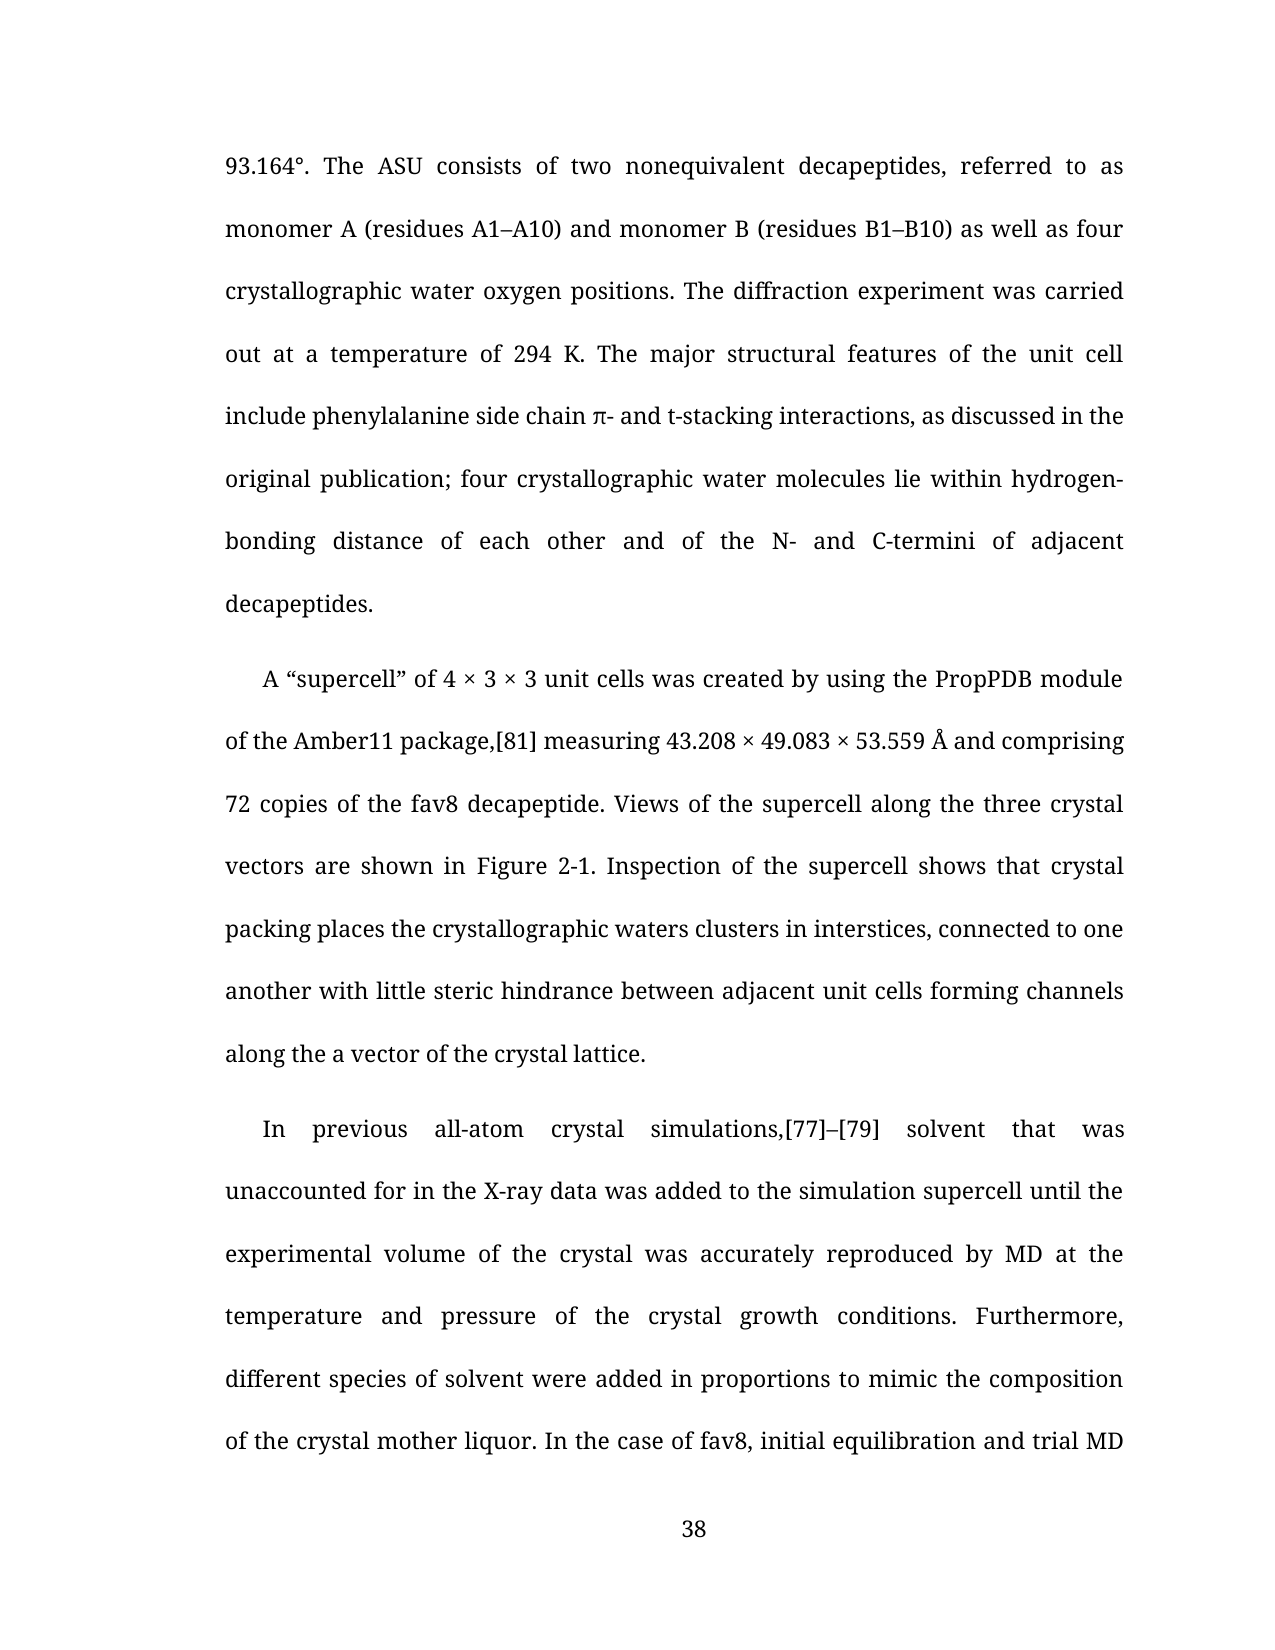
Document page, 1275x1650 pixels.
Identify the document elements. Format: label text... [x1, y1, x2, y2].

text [225, 150, 1125, 619]
text A “supercell” of 4 × 3 × 3 unit cells was created by using the PropPDB module of the Amber11 package,[81] measuring 43.208 × 49.083 × 53.559 Å and comprising 72 copies of the fav8 decapeptide. Views of the supercell along the three crystal vectors are shown in Figure 2-1. Inspection of the supercell shows that crystal packing places the crystallographic waters clusters in interstices, connected to one another with little steric hindrance between adjacent unit cells forming channels along the a vector of the crystal lattice. [225, 662, 1125, 1069]
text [225, 1112, 1125, 1456]
